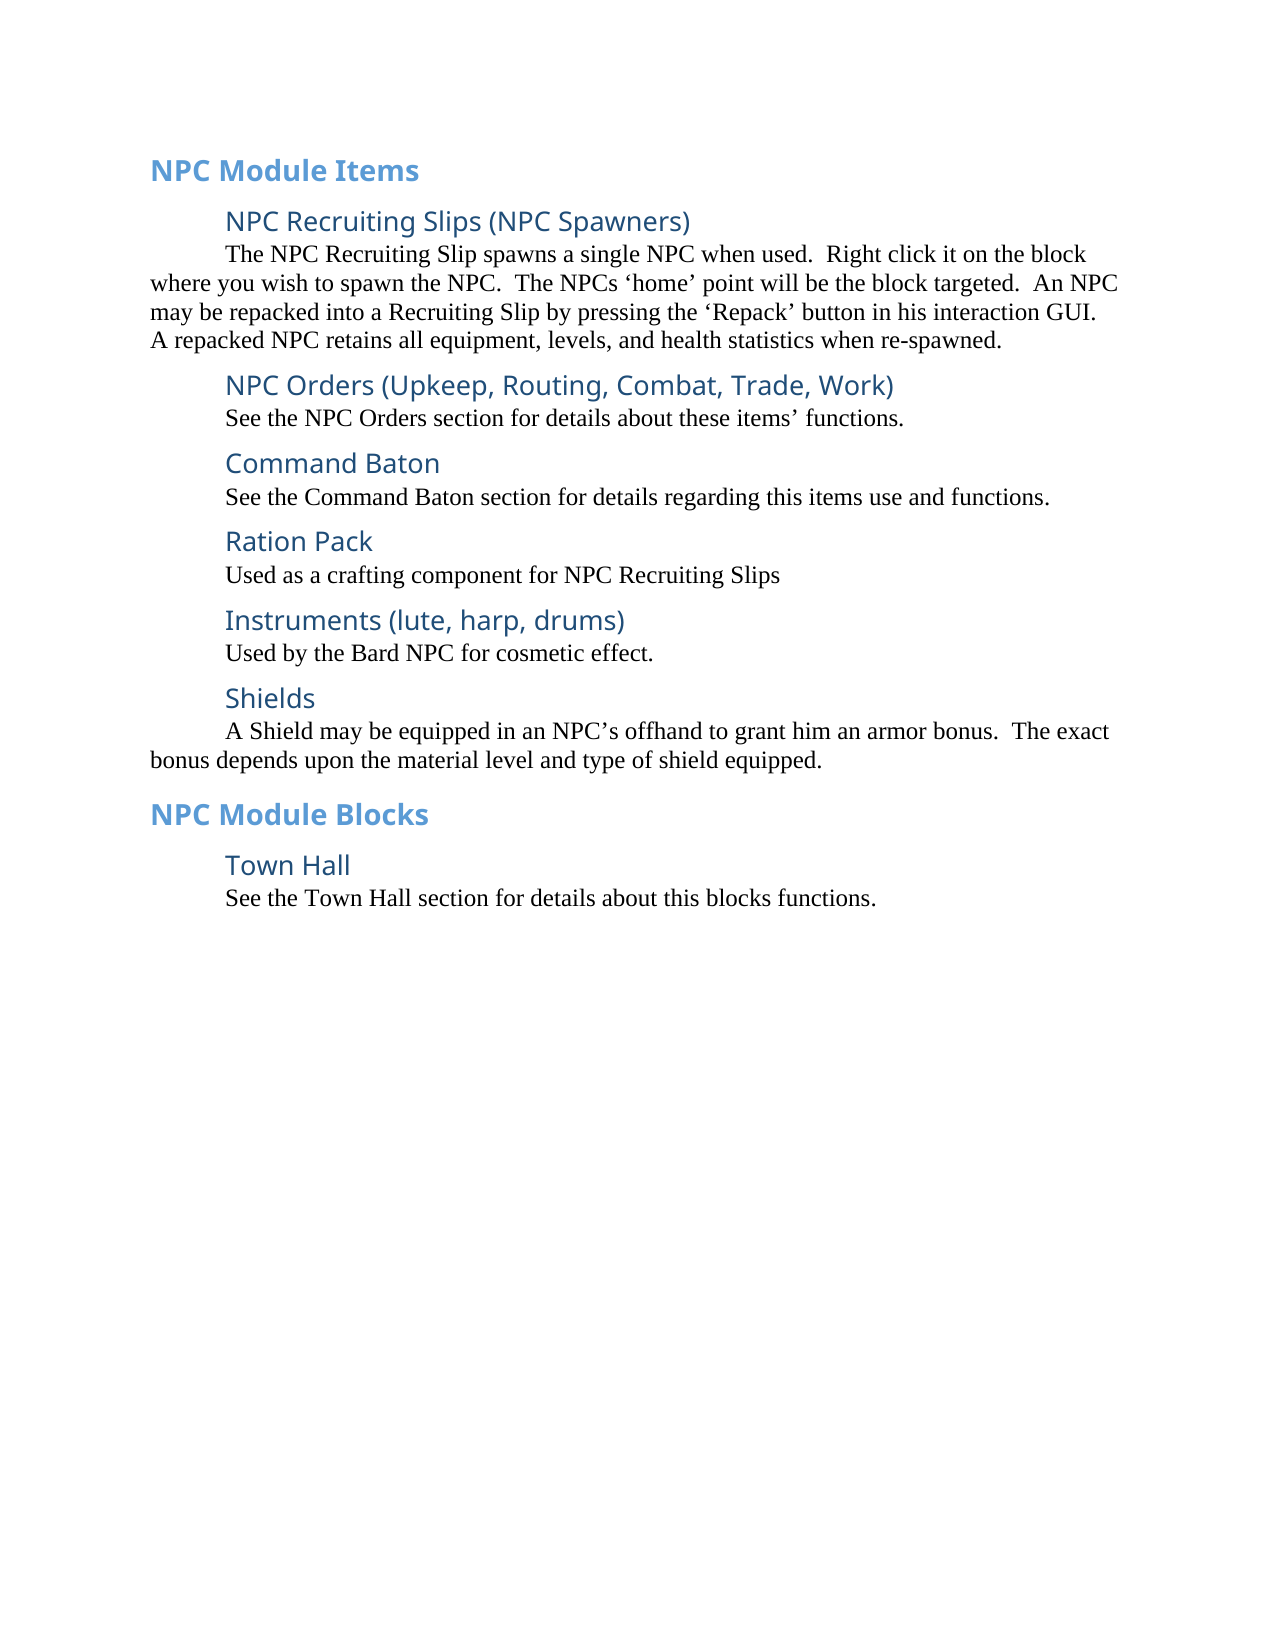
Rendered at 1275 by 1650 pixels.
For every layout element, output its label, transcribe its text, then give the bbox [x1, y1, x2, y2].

subtitle Town Hall [150, 846, 1125, 883]
text Used by the Bard NPC for cosmetic effect. [150, 638, 1125, 667]
text See the Command Baton section for details regarding this items use and functions. [150, 482, 1125, 510]
text A Shield may be equipped in an NPC’s offhand to grant him an armor bonus. The exact bonus depends upon the material level and type of shield equipped. [150, 716, 1125, 773]
subtitle Shields [150, 679, 1125, 716]
subtitle NPC Module Blocks [150, 794, 1125, 834]
subtitle Command Baton [150, 445, 1125, 482]
subtitle NPC Orders (Upkeep, Routing, Combat, Trade, Work) [150, 367, 1125, 403]
text See the Town Hall section for details about this blocks functions. [150, 883, 1125, 912]
subtitle NPC Recruiting Slips (NPC Spawners) [150, 202, 1125, 239]
subtitle Ration Pack [150, 523, 1125, 560]
subtitle Instruments (lute, harp, drums) [150, 601, 1125, 638]
text The NPC Recruiting Slip spawns a single NPC when used. Right click it on the block where you wish to spawn the NPC. The NPCs ‘home’ point will be the block targeted. An NPC may be repacked into a Recruiting Slip by pressing the ‘Repack’ button in his interaction GUI. A repacked NPC retains all equipment, levels, and health statistics when re-spawned. [150, 239, 1125, 354]
subtitle NPC Module Items [150, 150, 1125, 190]
text Used as a crafting component for NPC Recruiting Slips [150, 560, 1125, 588]
text See the NPC Orders section for details about these items’ functions. [150, 403, 1125, 432]
